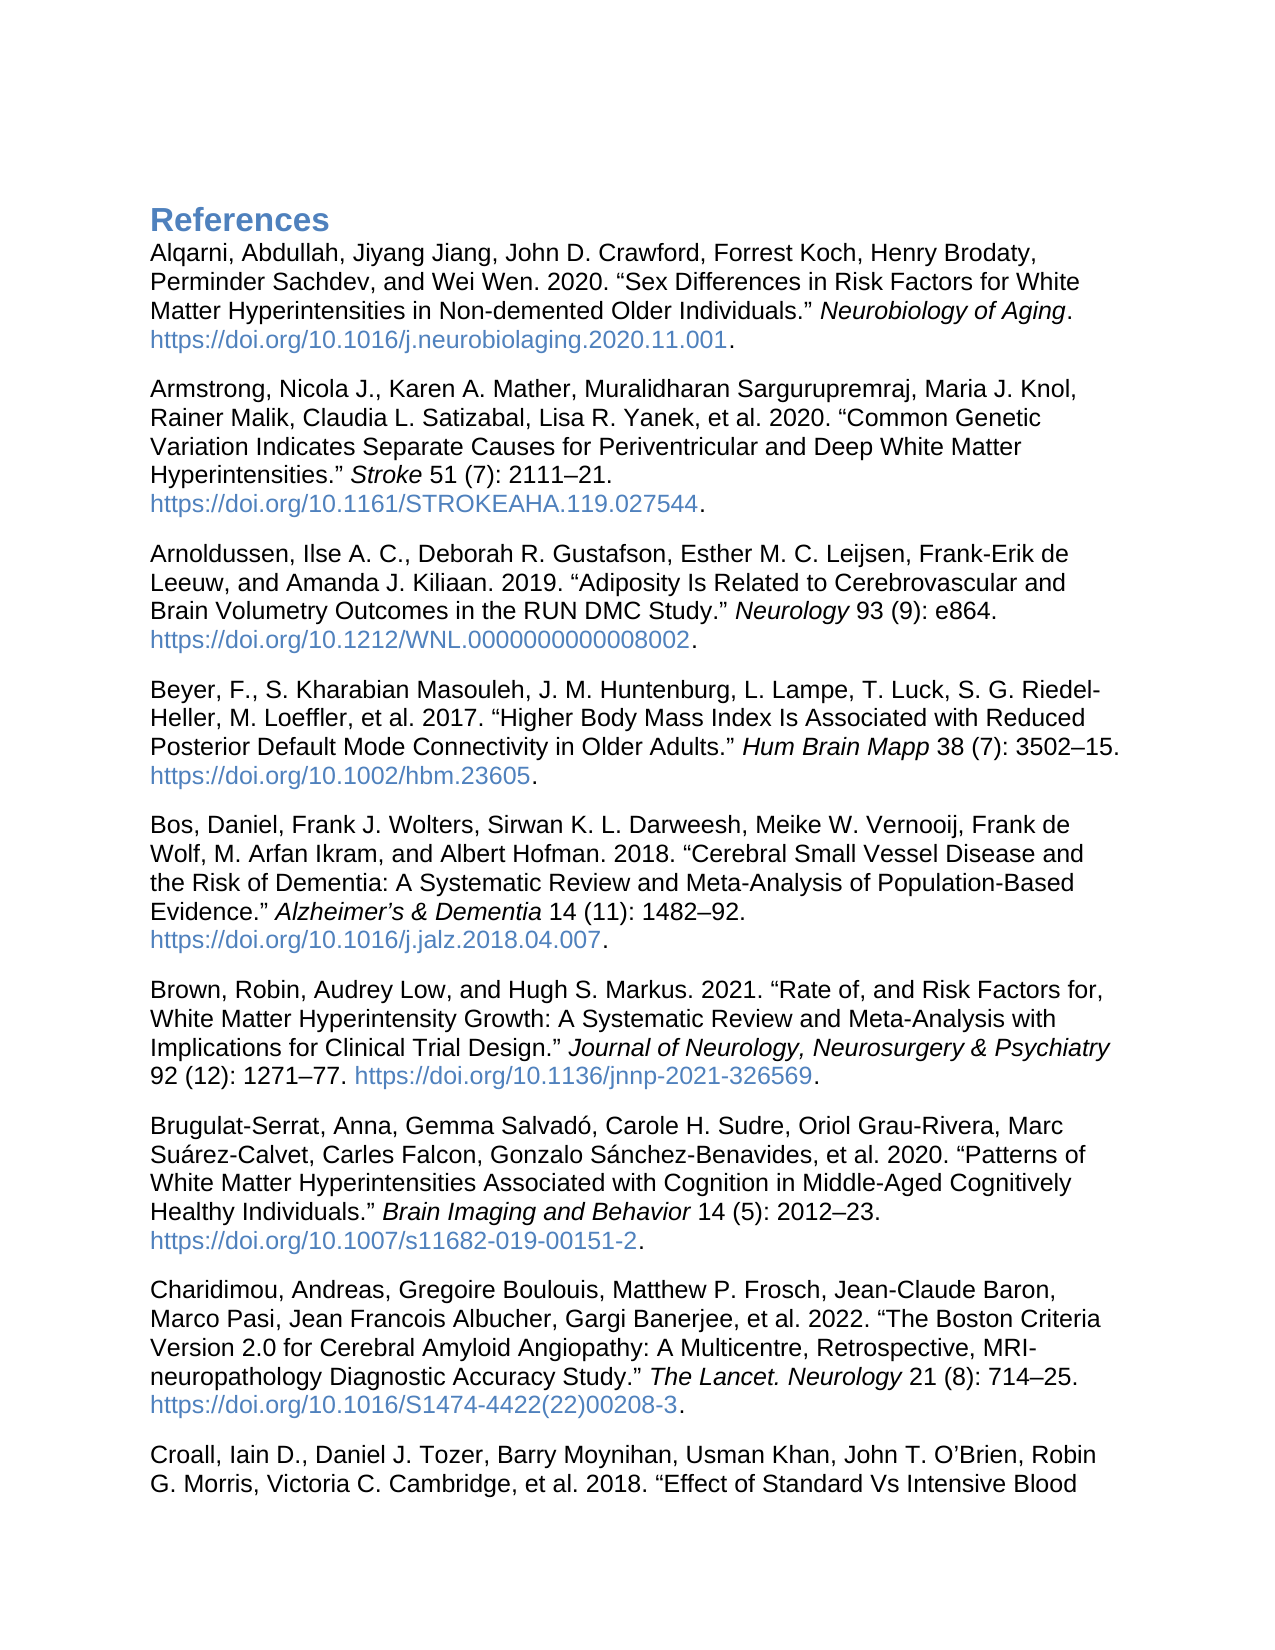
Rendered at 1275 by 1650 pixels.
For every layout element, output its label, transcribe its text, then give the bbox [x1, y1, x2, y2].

text Brown, Robin, Audrey Low, and Hugh S. Markus. 2021. “Rate of, and Risk Factors for, White Matter Hyperintensity Growth: A Systematic Review and Meta-Analysis with Implications for Clinical Trial Design.” Journal of Neurology, Neurosurgery & Psychiatry 92 (12): 1271–77. https://doi.org/10.1136/jnnp-2021-326569. [150, 975, 1125, 1090]
text Alqarni, Abdullah, Jiyang Jiang, John D. Crawford, Forrest Koch, Henry Brodaty, Perminder Sachdev, and Wei Wen. 2020. “Sex Differences in Risk Factors for White Matter Hyperintensities in Non-demented Older Individuals.” Neurobiology of Aging. https://doi.org/10.1016/j.neurobiolaging.2020.11.001. [150, 238, 1125, 353]
subtitle References [150, 200, 1125, 238]
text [150, 1440, 1125, 1498]
text Brugulat-Serrat, Anna, Gemma Salvadó, Carole H. Sudre, Oriol Grau-Rivera, Marc Suárez-Calvet, Carles Falcon, Gonzalo Sánchez-Benavides, et al. 2020. “Patterns of White Matter Hyperintensities Associated with Cognition in Middle-Aged Cognitively Healthy Individuals.” Brain Imaging and Behavior 14 (5): 2012–23. https://doi.org/10.1007/s11682-019-00151-2. [150, 1111, 1125, 1255]
text Armstrong, Nicola J., Karen A. Mather, Muralidharan Sargurupremraj, Maria J. Knol, Rainer Malik, Claudia L. Satizabal, Lisa R. Yanek, et al. 2020. “Common Genetic Variation Indicates Separate Causes for Periventricular and Deep White Matter Hyperintensities.” Stroke 51 (7): 2111–21. https://doi.org/10.1161/STROKEAHA.119.027544. [150, 374, 1125, 518]
text Arnoldussen, Ilse A. C., Deborah R. Gustafson, Esther M. C. Leijsen, Frank-Erik de Leeuw, and Amanda J. Kiliaan. 2019. “Adiposity Is Related to Cerebrovascular and Brain Volumetry Outcomes in the RUN DMC Study.” Neurology 93 (9): e864. https://doi.org/10.1212/WNL.0000000000008002. [150, 539, 1125, 654]
text Beyer, F., S. Kharabian Masouleh, J. M. Huntenburg, L. Lampe, T. Luck, S. G. Riedel-Heller, M. Loeffler, et al. 2017. “Higher Body Mass Index Is Associated with Reduced Posterior Default Mode Connectivity in Older Adults.” Hum Brain Mapp 38 (7): 3502–15. https://doi.org/10.1002/hbm.23605. [150, 675, 1125, 790]
text Charidimou, Andreas, Gregoire Boulouis, Matthew P. Frosch, Jean-Claude Baron, Marco Pasi, Jean Francois Albucher, Gargi Banerjee, et al. 2022. “The Boston Criteria Version 2.0 for Cerebral Amyloid Angiopathy: A Multicentre, Retrospective, MRI-neuropathology Diagnostic Accuracy Study.” The Lancet. Neurology 21 (8): 714–25. https://doi.org/10.1016/S1474-4422(22)00208-3. [150, 1276, 1125, 1419]
text Bos, Daniel, Frank J. Wolters, Sirwan K. L. Darweesh, Meike W. Vernooij, Frank de Wolf, M. Arfan Ikram, and Albert Hofman. 2018. “Cerebral Small Vessel Disease and the Risk of Dementia: A Systematic Review and Meta-Analysis of Population-Based Evidence.” Alzheimer’s & Dementia 14 (11): 1482–92. https://doi.org/10.1016/j.jalz.2018.04.007. [150, 811, 1125, 954]
